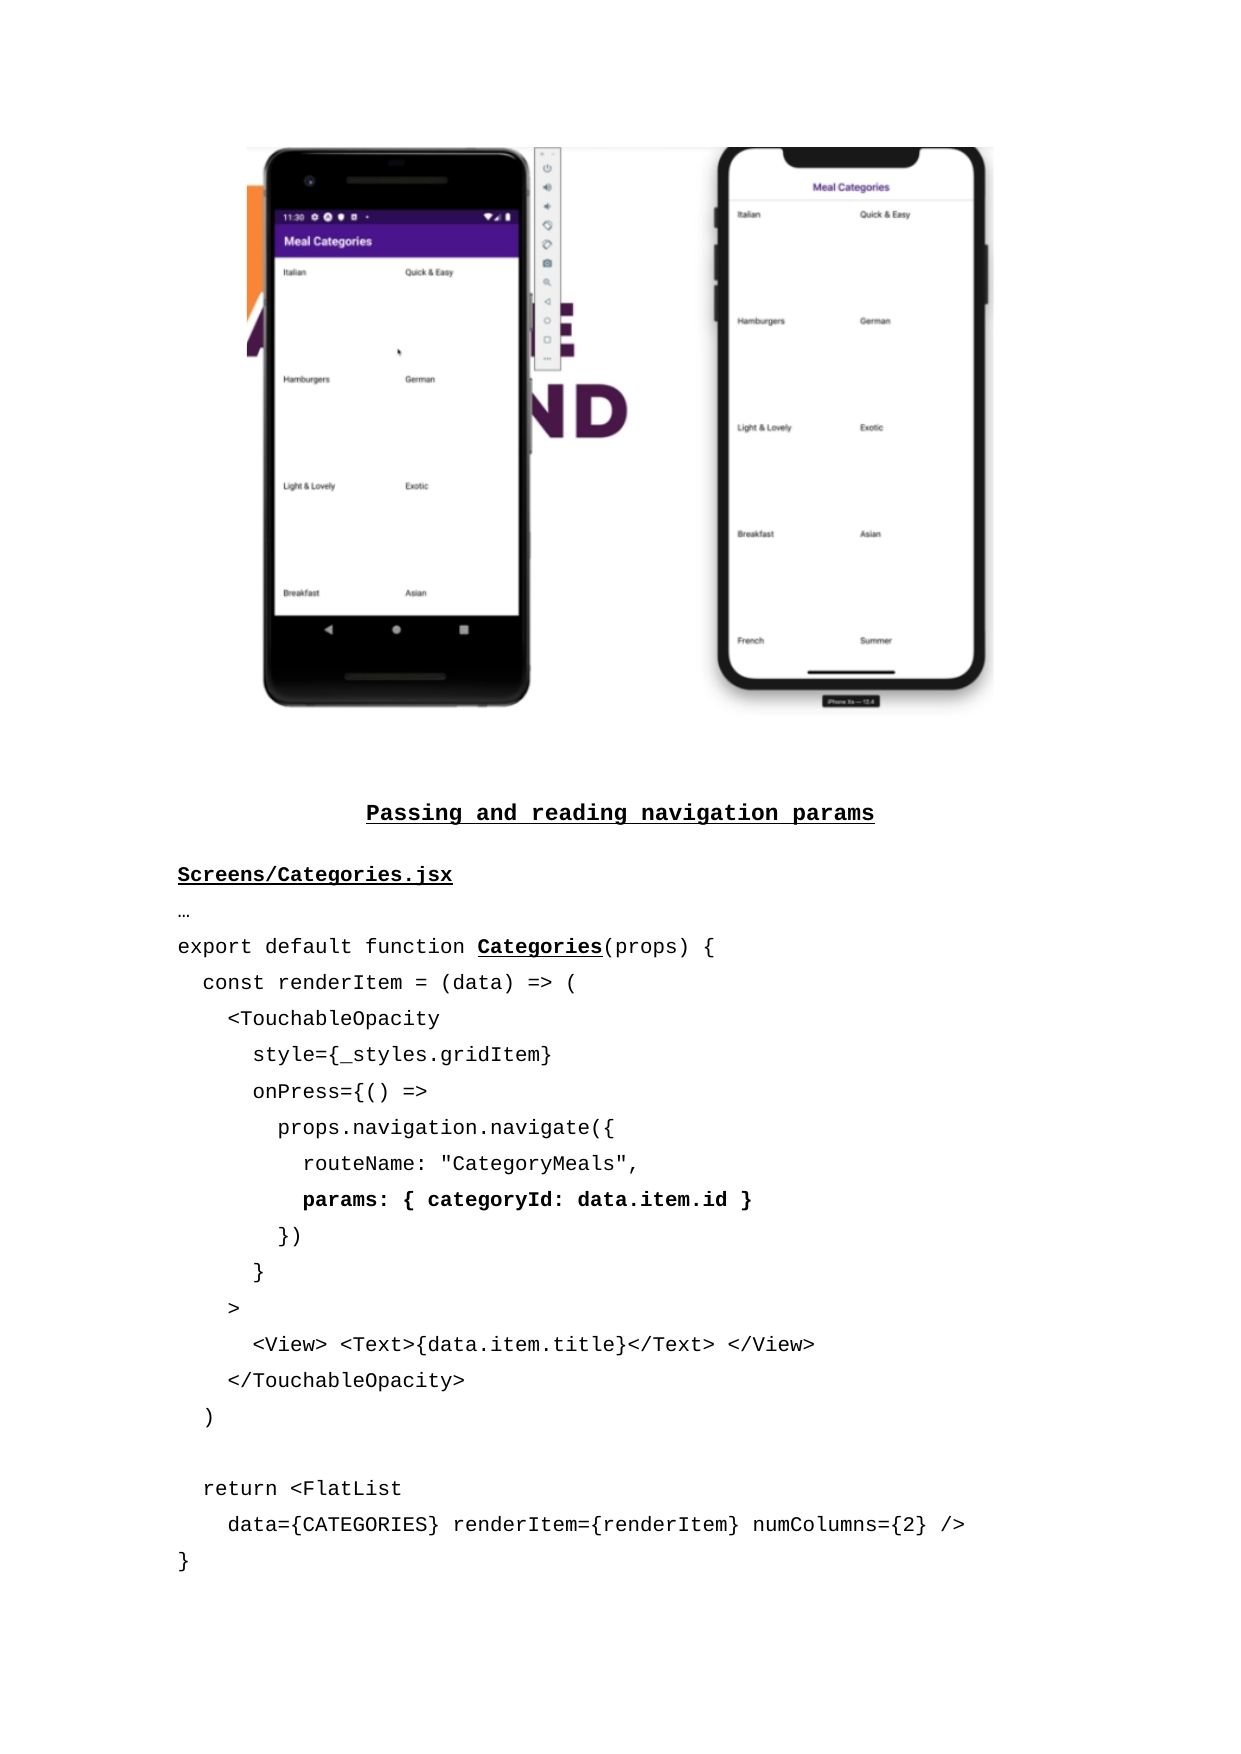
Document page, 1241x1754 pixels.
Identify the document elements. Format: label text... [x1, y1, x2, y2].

text Passing and reading navigation params [177, 802, 1063, 828]
text routeName: "CategoryMeals", [177, 1153, 1063, 1177]
text onPress={() => [177, 1081, 1063, 1104]
text return <FlatList [177, 1478, 1063, 1502]
text props.navigation.navigate({ [177, 1117, 1063, 1140]
text > [177, 1297, 1063, 1321]
text <View> <Text>{data.item.title}</Text> </View> [177, 1334, 1063, 1357]
text ) [177, 1406, 1063, 1429]
text export default function Categories(props) { [177, 936, 1063, 960]
text } [177, 1551, 1063, 1574]
text Screens/Categories.jsx [177, 864, 1063, 887]
text </TouchableOpacity> [177, 1370, 1063, 1393]
text } [177, 1261, 1063, 1285]
picture [246, 147, 994, 717]
text <TouchableOpacity [177, 1008, 1063, 1032]
text … [177, 900, 1063, 923]
text const renderItem = (data) => ( [177, 972, 1063, 996]
text data={CATEGORIES} renderItem={renderItem} numColumns={2} /> [177, 1514, 1063, 1538]
text params: { categoryId: data.item.id } [177, 1189, 1063, 1213]
text }) [177, 1225, 1063, 1249]
text style={_styles.gridItem} [177, 1044, 1063, 1068]
